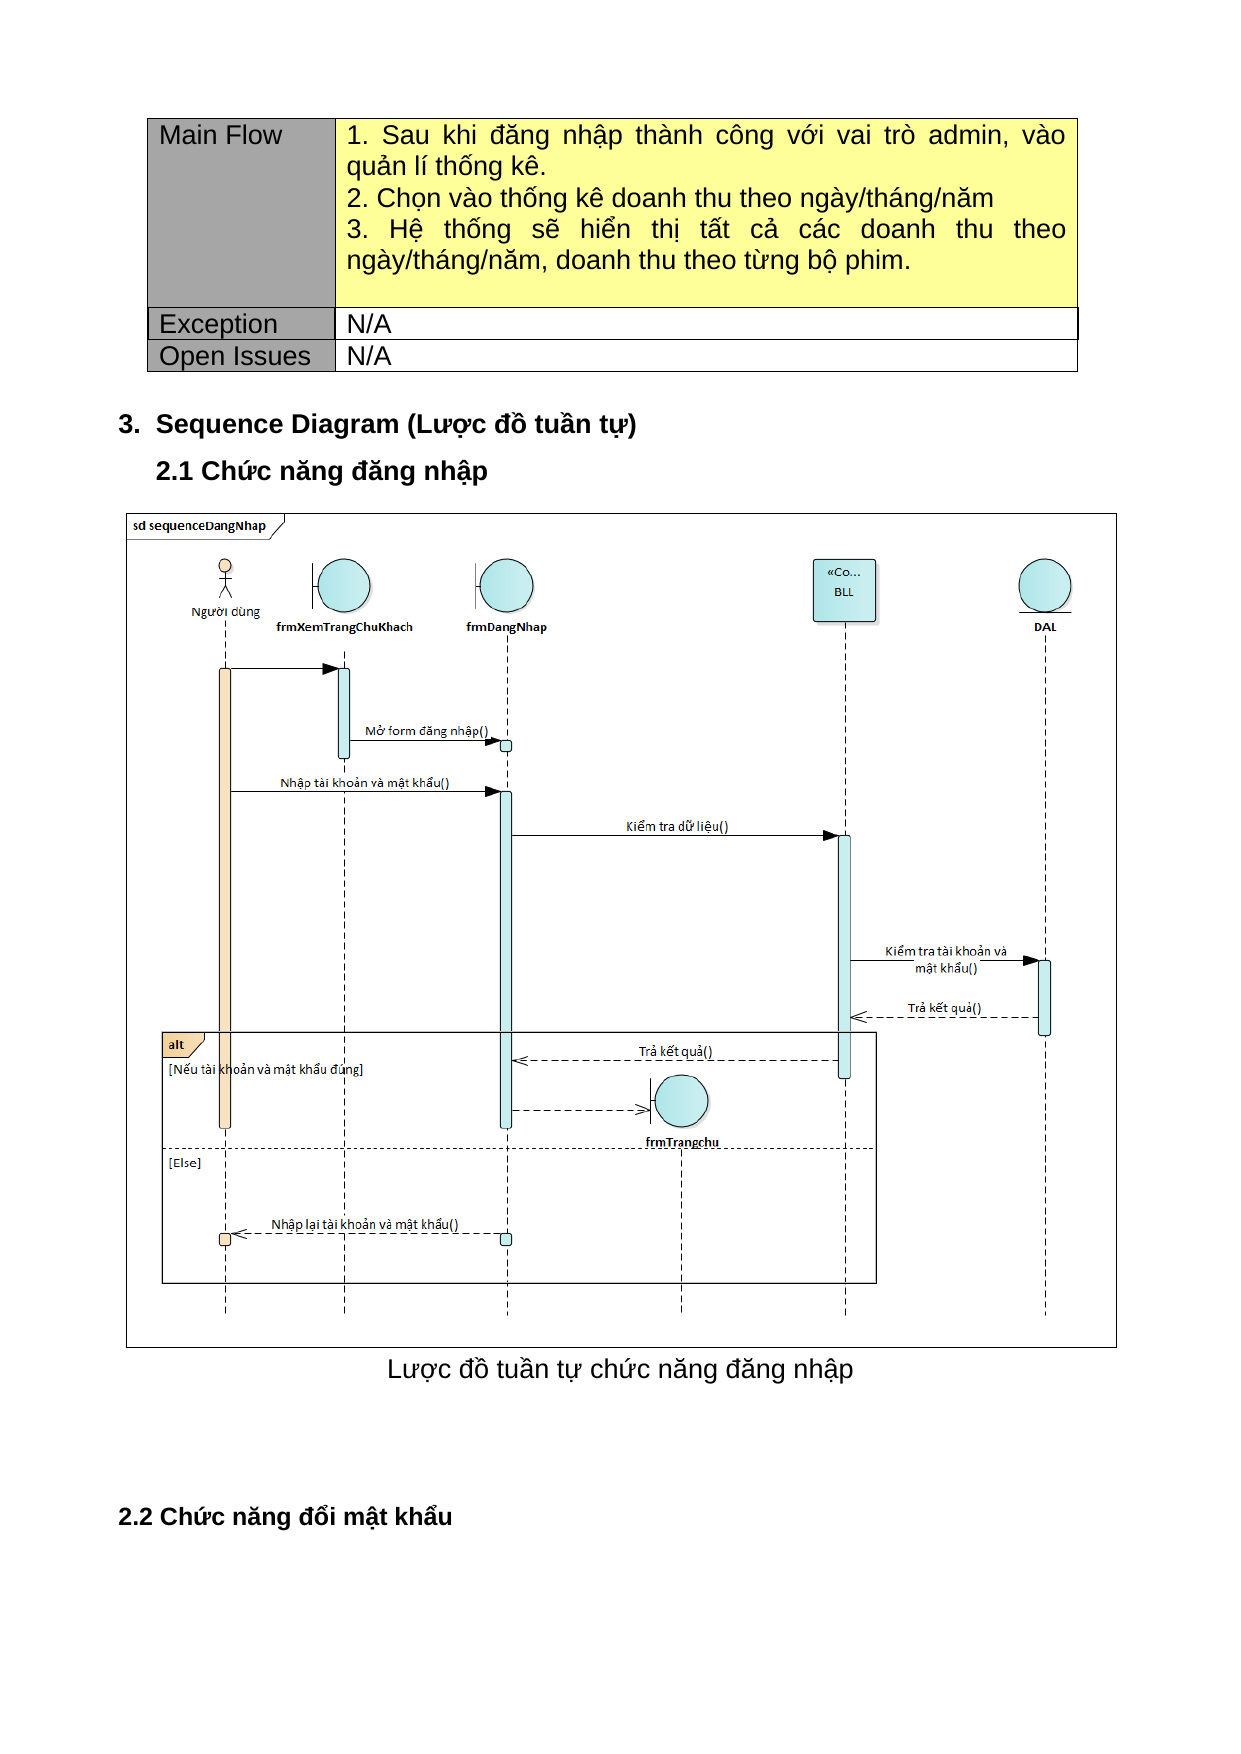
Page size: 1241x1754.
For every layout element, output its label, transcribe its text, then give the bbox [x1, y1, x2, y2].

list Sequence Diagram (Lược đồ tuần tự) [118, 408, 1122, 439]
table_cell N/A [336, 308, 1077, 339]
text Lược đồ tuần tự chức năng đăng nhập [118, 1354, 1122, 1384]
text 2.2 Chức năng đổi mật khẩu [118, 1502, 1122, 1531]
table_cell N/A [336, 340, 1077, 371]
table_cell Exception [149, 308, 334, 339]
table_cell Main Flow [148, 119, 335, 307]
table_cell Open Issues [148, 340, 335, 371]
table_cell 1. Sau khi đăng nhập thành công với vai trò admin, vào quản lí thống kê. 2. Chọn vào thống kê doanh thu theo ngày/tháng/năm 3. Hệ thống sẽ hiển thị tất cả các doanh thu theo ngày/tháng/năm, doanh thu theo từng bộ phim. [336, 119, 1077, 307]
list 2.1 Chức năng đăng nhập [156, 454, 1122, 486]
picture [118, 505, 1123, 1354]
